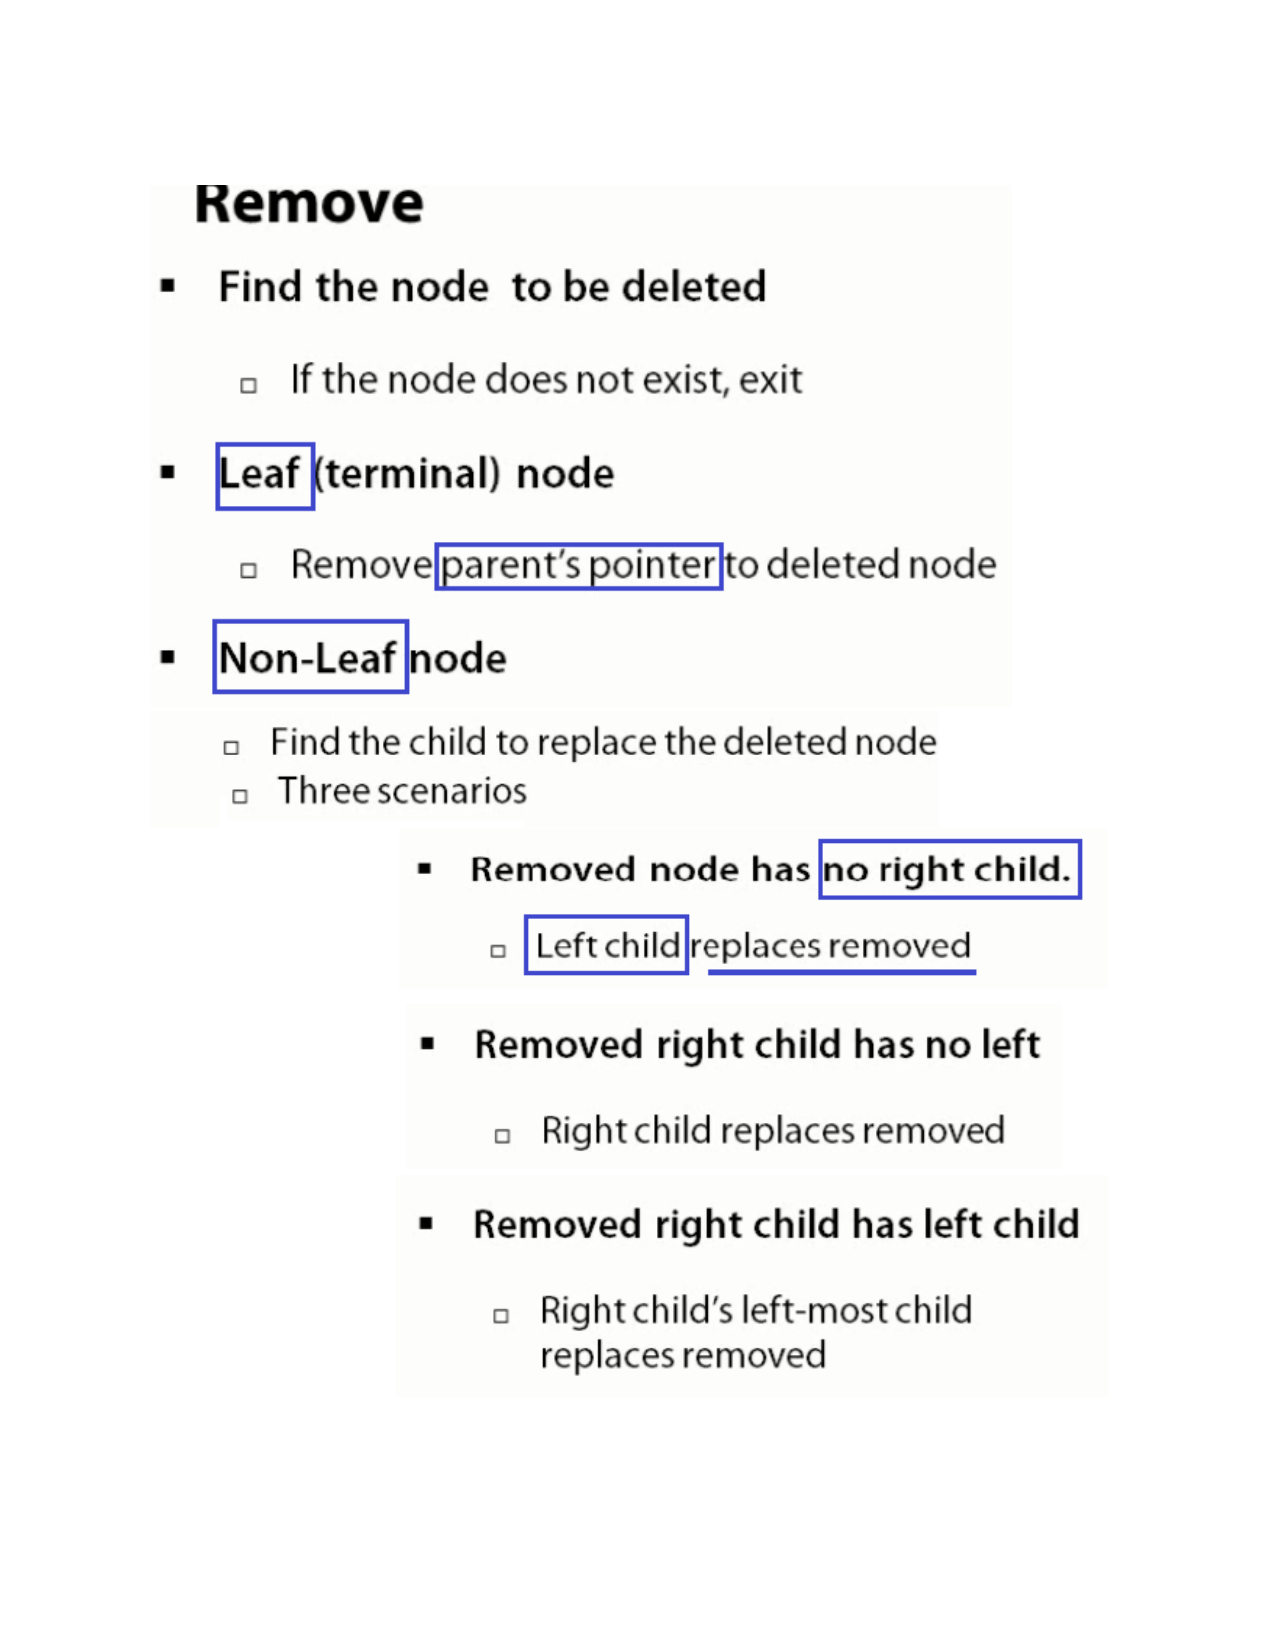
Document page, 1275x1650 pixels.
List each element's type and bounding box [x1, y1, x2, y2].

picture [150, 711, 1125, 1402]
picture [150, 185, 1014, 707]
